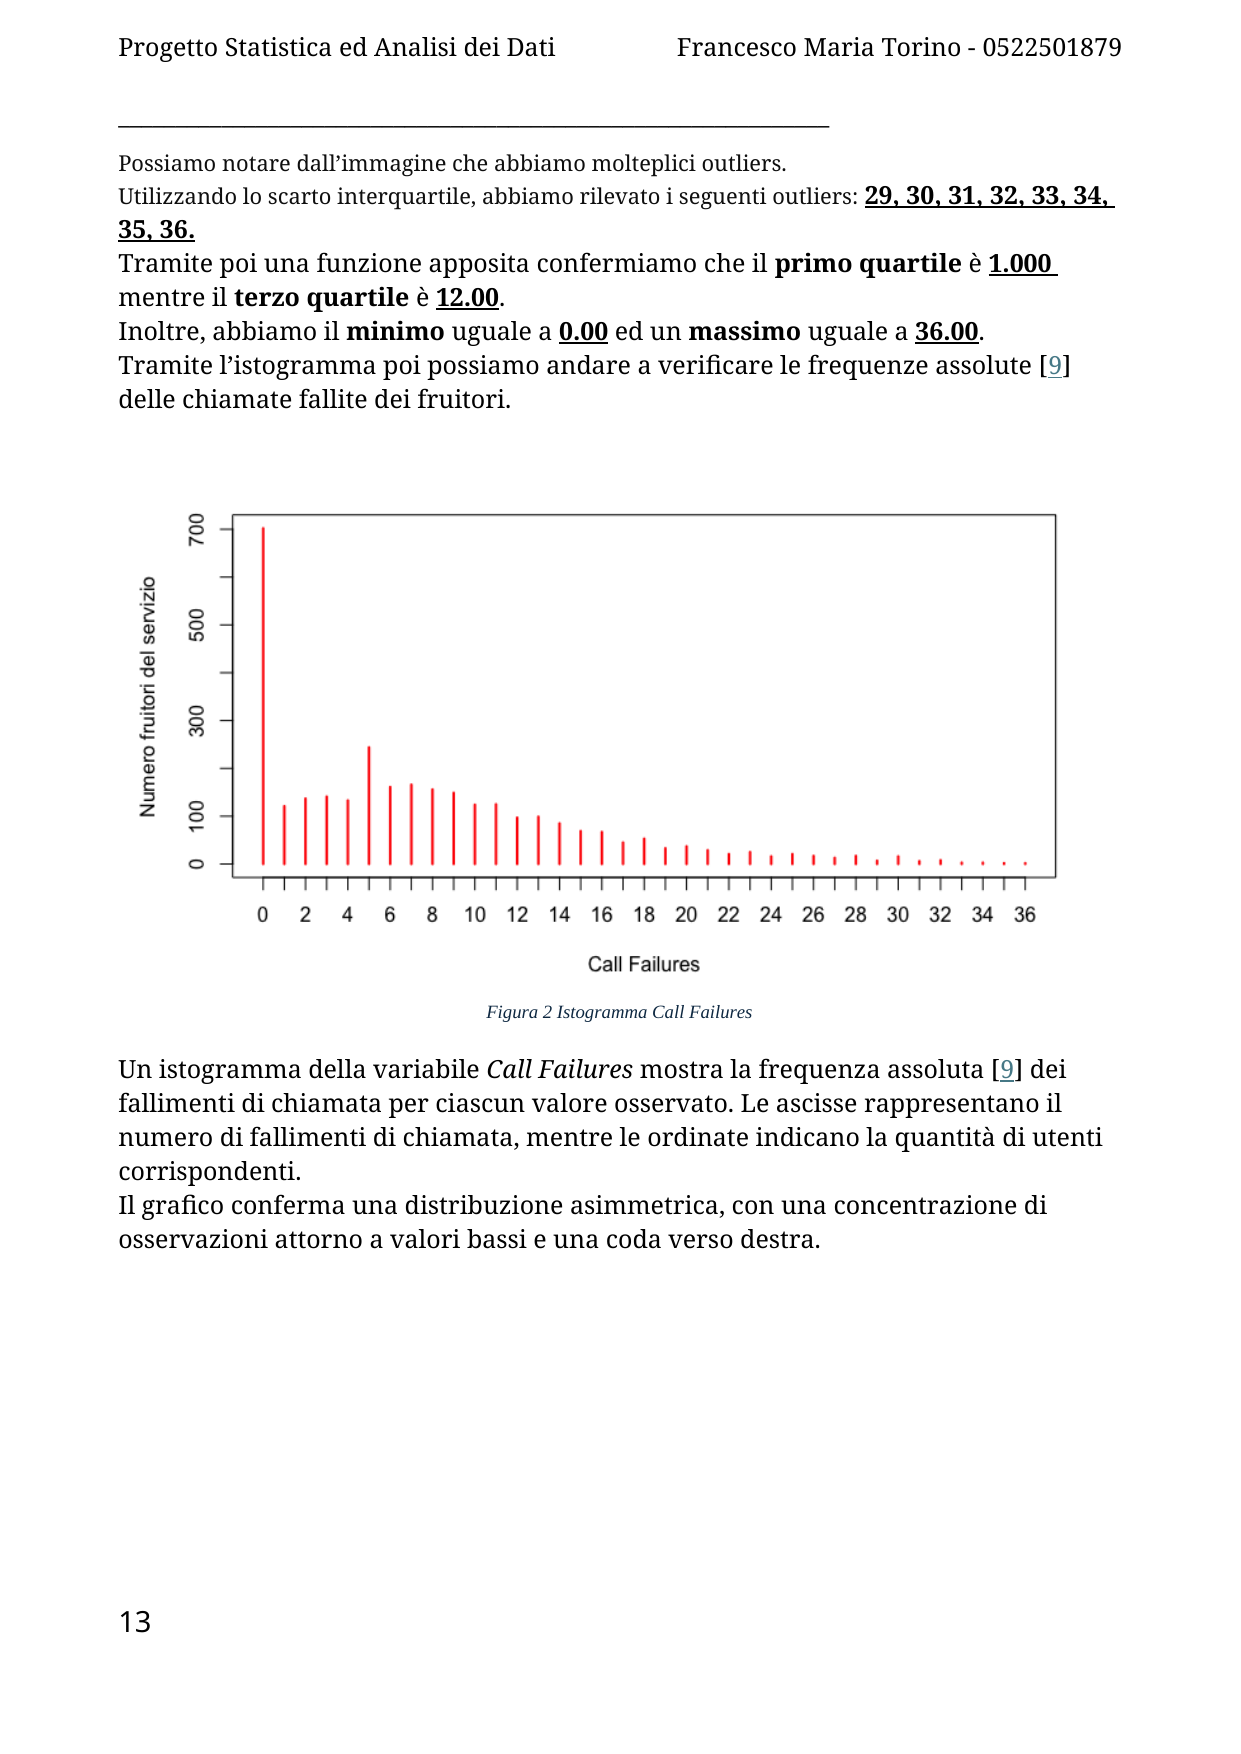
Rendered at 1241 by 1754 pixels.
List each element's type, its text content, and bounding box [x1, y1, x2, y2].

text Inoltre, abbiamo il minimo uguale a 0.00 ed un massimo uguale a 36.00. [118, 314, 1122, 348]
text Tramite poi una funzione apposita confermiamo che il primo quartile è 1.000 mentre il terzo quartile è 12.00. [118, 246, 1122, 314]
text Figura 2 Istogramma Call Failures [118, 1001, 1122, 1023]
text Un istogramma della variabile Call Failures mostra la frequenza assoluta [9] dei fallimenti di chiamata per ciascun valore osservato. Le ascisse rappresentano il numero di fallimenti di chiamata, mentre le ordinate indicano la quantità di utenti corrispondenti. [118, 1052, 1122, 1188]
picture [133, 415, 1107, 1002]
text Il grafico conferma una distribuzione asimmetrica, con una concentrazione di osservazioni attorno a valori bassi e una coda verso destra. [118, 1188, 1122, 1256]
text Tramite l’istogramma poi possiamo andare a verificare le frequenze assolute [9] delle chiamate fallite dei fruitori. [118, 348, 1122, 416]
text Possiamo notare dall’immagine che abbiamo molteplici outliers. Utilizzando lo scarto interquartile, abbiamo rilevato i seguenti outliers: 29, 30, 31, 32, 33, 34, 35, 36. [118, 148, 1122, 246]
